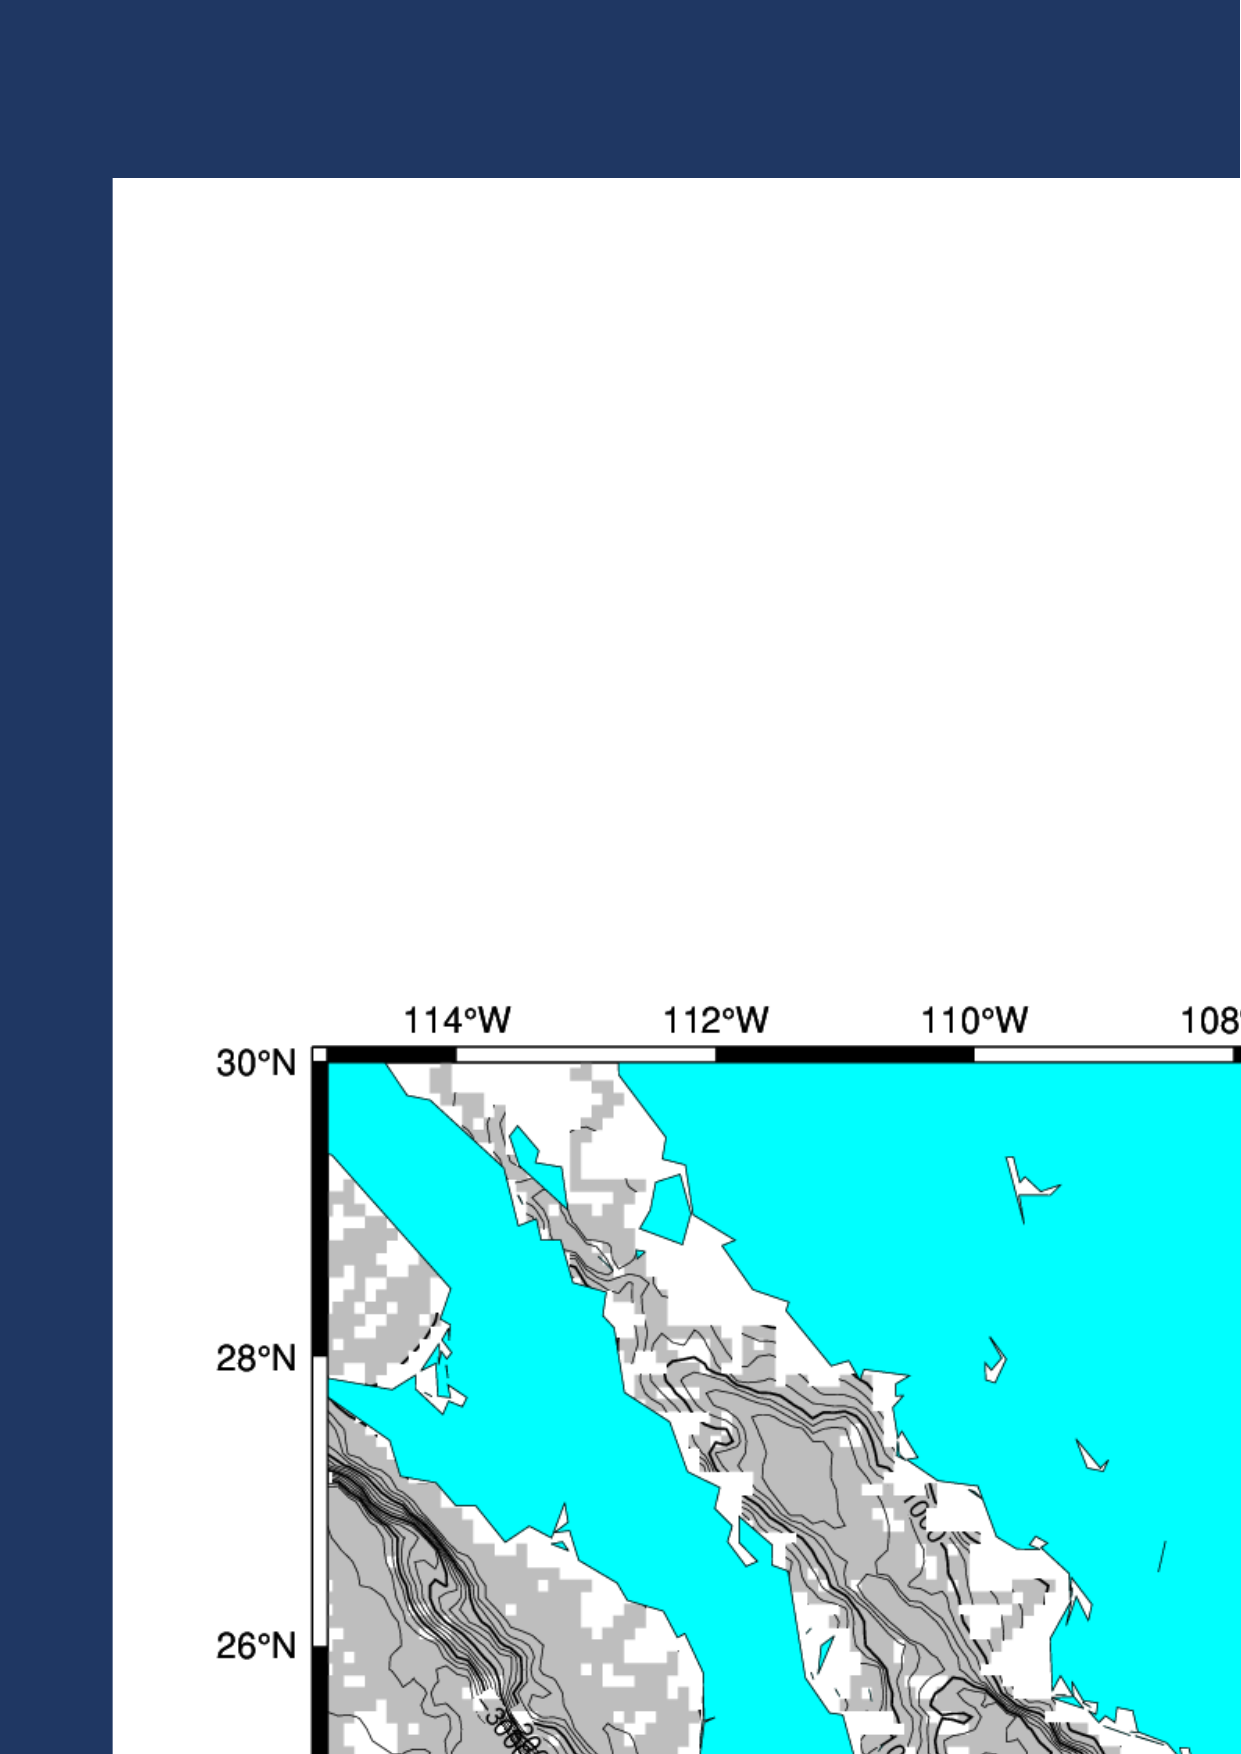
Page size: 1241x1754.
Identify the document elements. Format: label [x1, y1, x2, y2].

picture [112, 178, 1241, 1754]
